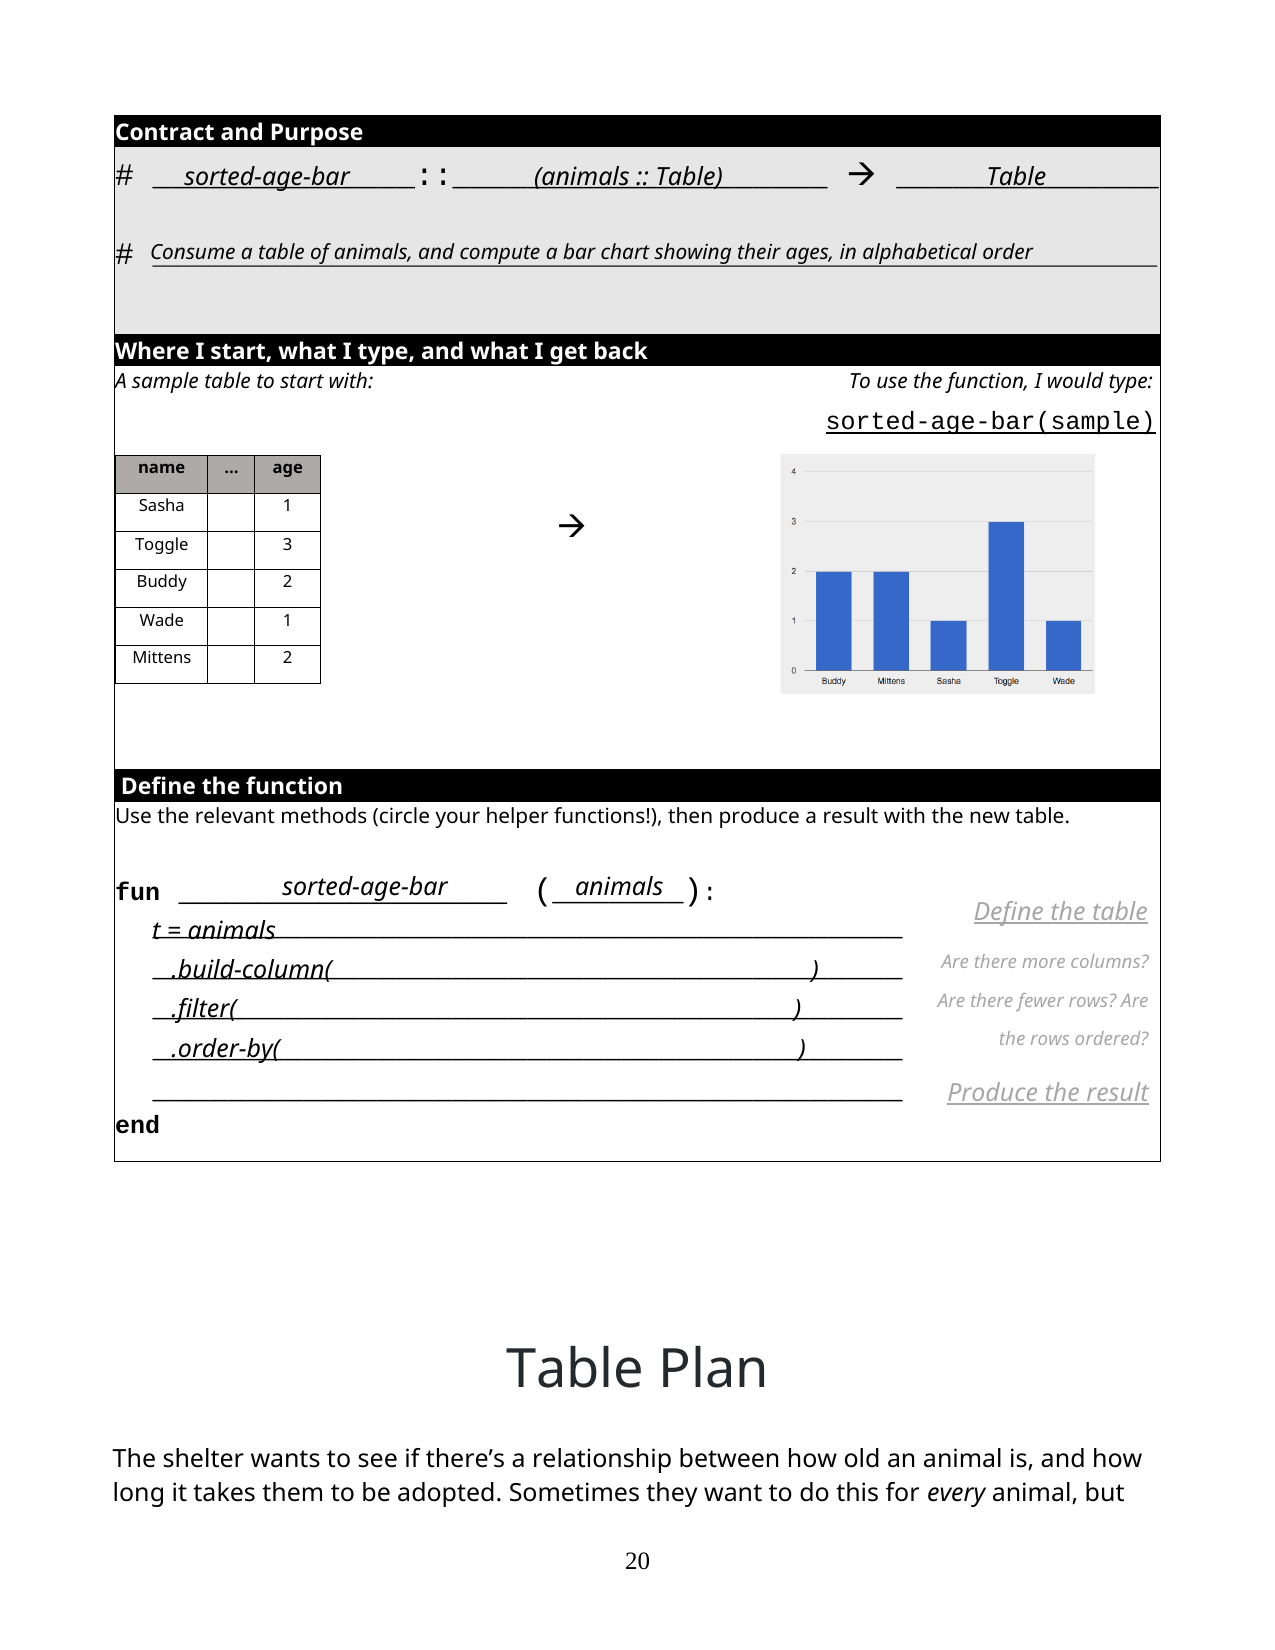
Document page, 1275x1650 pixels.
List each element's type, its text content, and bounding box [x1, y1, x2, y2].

picture [780, 454, 1096, 694]
table_cell Define the function Use the relevant methods (circle your helper functions!), then produce a result with the new table. fun _____________________ (_______): ________________________________________ ________________________________________ ________________________________________ ________________________________________ ________________________________________ end [115, 802, 1160, 1161]
table_header Contract and Purpose # ______________::____________________ ______________ # ___________________________________________________________________ [115, 147, 1160, 334]
subtitle Table Plan [112, 1330, 1162, 1403]
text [112, 1440, 1162, 1508]
table_cell Where I start, what I type, and what I get back A sample table to start with: To use the function, I would type: sorted-age-bar(sample) [115, 366, 1160, 769]
